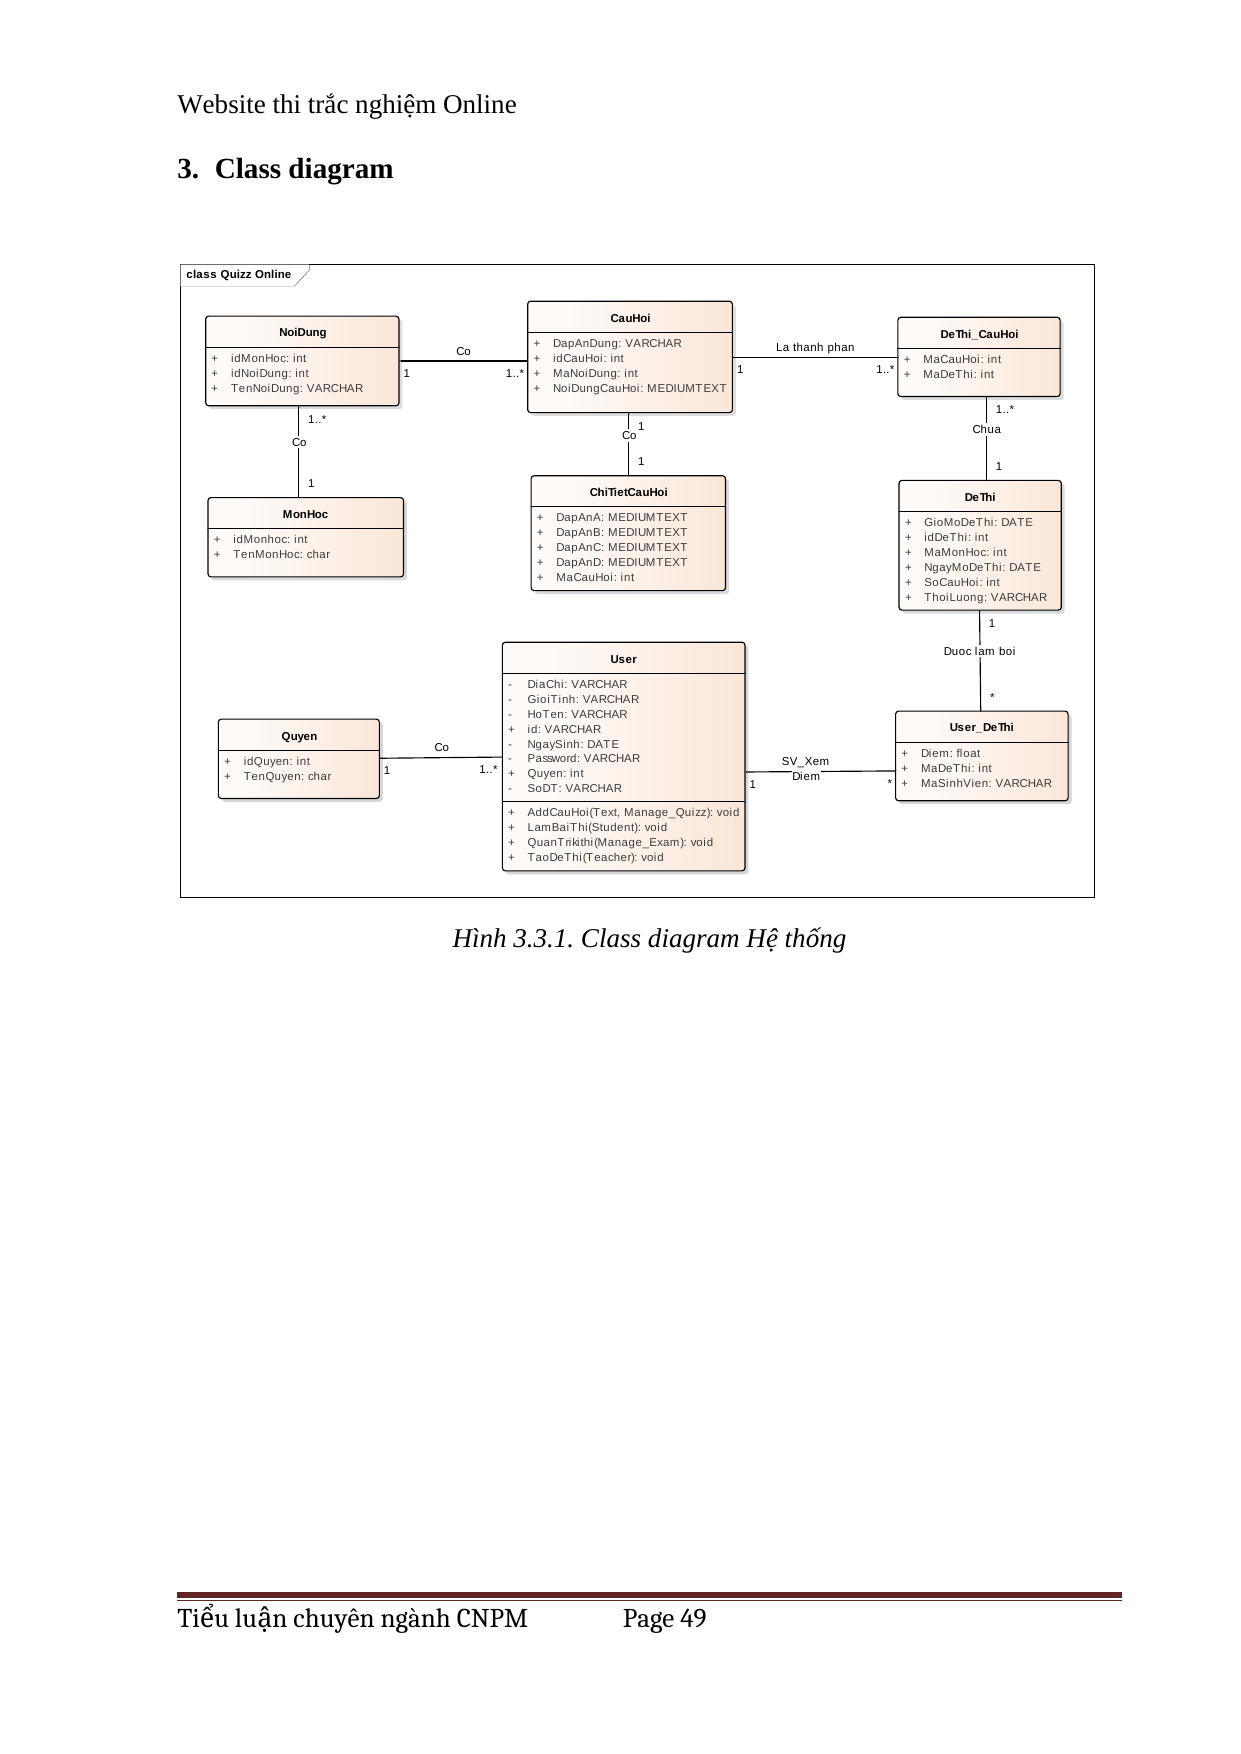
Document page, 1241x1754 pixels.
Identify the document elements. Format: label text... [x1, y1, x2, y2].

subtitle Class diagram [177, 151, 1122, 184]
text Hình 3.3.1. Class diagram Hệ thống [177, 922, 1122, 953]
